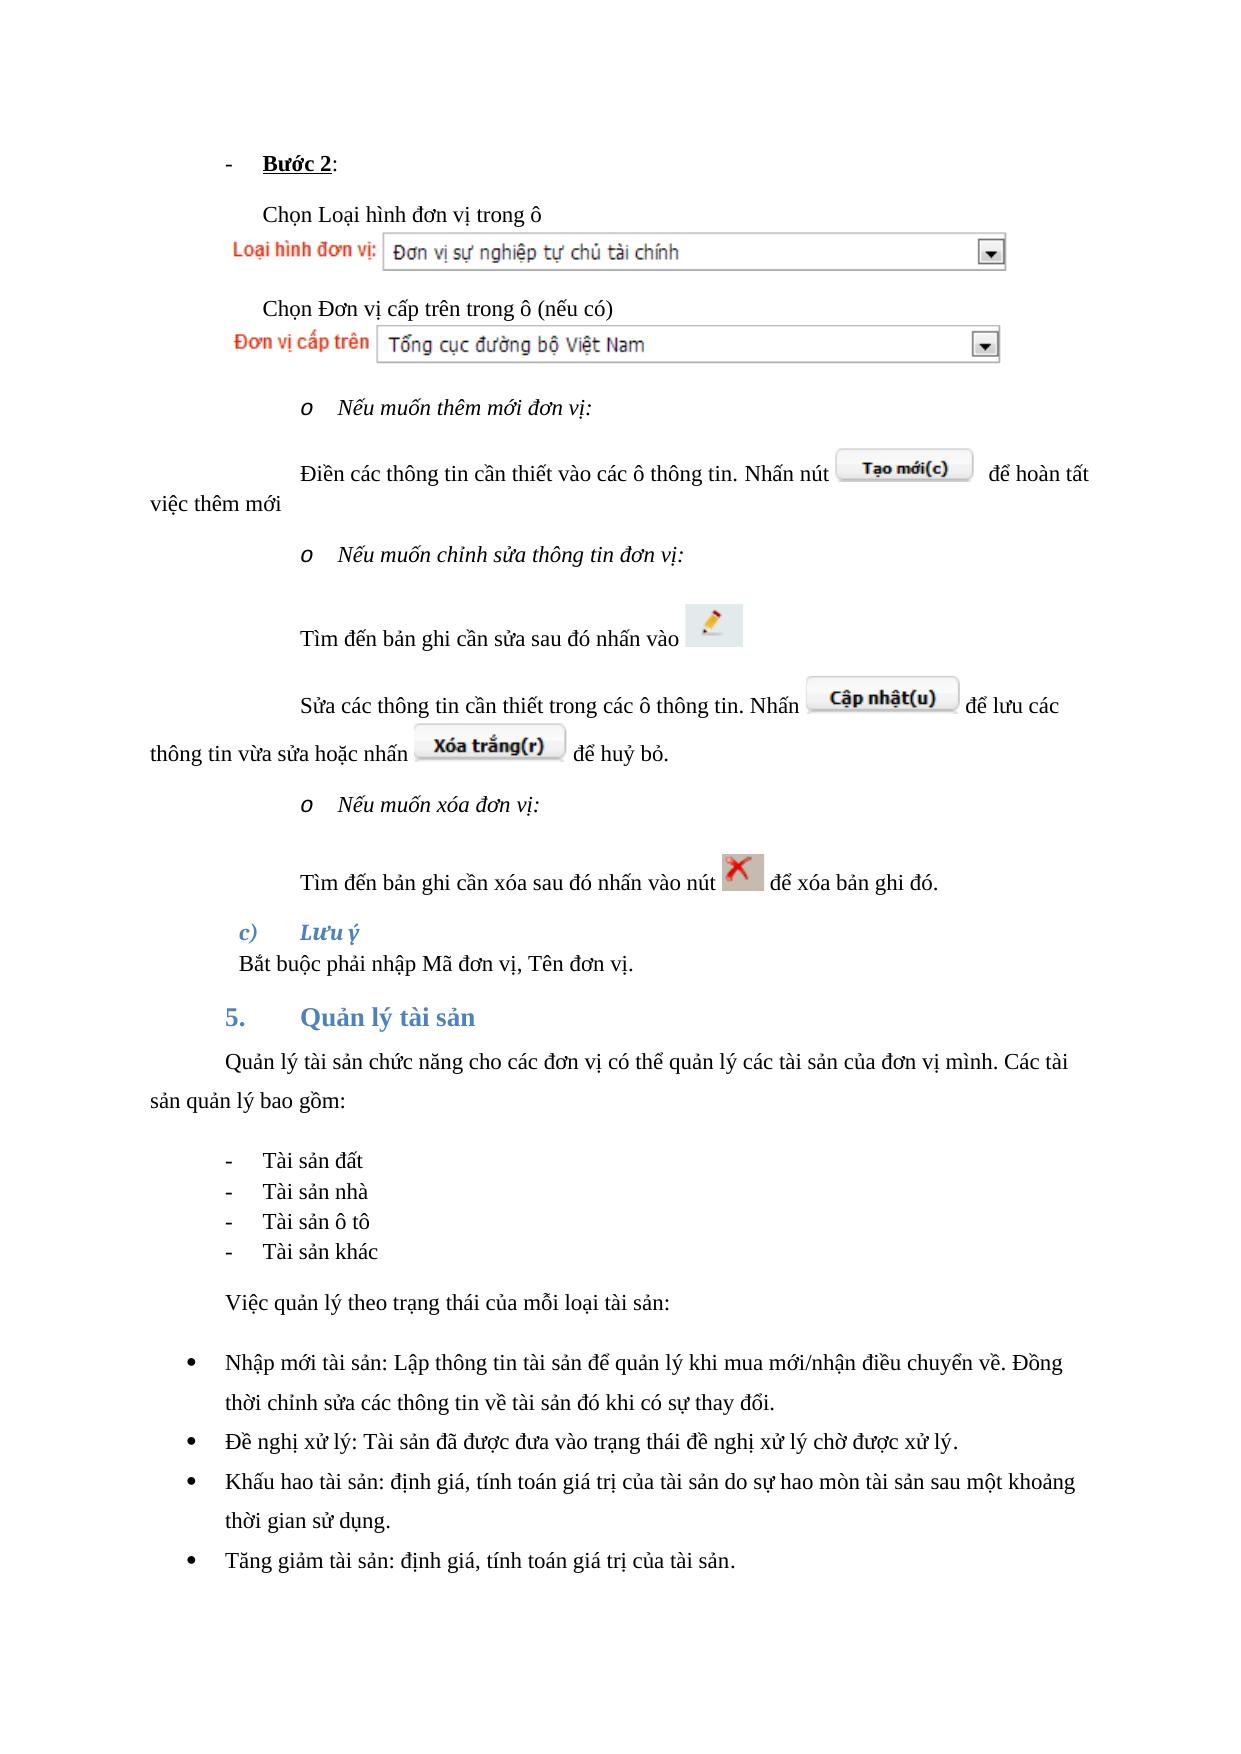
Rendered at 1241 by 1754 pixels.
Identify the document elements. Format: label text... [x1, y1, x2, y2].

text Tìm đến bản ghi cần sửa sau đó nhấn vào [150, 604, 1090, 652]
list Nếu muốn thêm mới đơn vị: [300, 394, 1090, 422]
list Nhập mới tài sản: Lập thông tin tài sản để quản lý khi mua mới/nhận điều chuyển về. Đồng thời chỉnh sửa các thông tin về tài sản đó khi có sự thay đổi. [187, 1349, 1090, 1415]
picture [685, 604, 744, 647]
picture [805, 676, 960, 714]
text Việc quản lý theo trạng thái của mỗi loại tài sản: [150, 1289, 1090, 1316]
list Nếu muốn chỉnh sửa thông tin đơn vị: [300, 541, 1090, 570]
list Bước 2: [225, 150, 1090, 176]
list Tài sản nhà [225, 1178, 1090, 1204]
list Đề nghị xử lý: Tài sản đã được đưa vào trạng thái đề nghị xử lý chờ được xử lý. [187, 1428, 1090, 1455]
list Khấu hao tài sản: định giá, tính toán giá trị của tài sản do sự hao mòn tài sản sau một khoảng thời gian sử dụng. [187, 1468, 1090, 1534]
picture [225, 325, 1002, 365]
list Tài sản khác [225, 1238, 1090, 1264]
list Nếu muốn xóa đơn vị: [300, 791, 1090, 819]
subtitle Quản lý tài sản [225, 1001, 1090, 1032]
text Điền các thông tin cần thiết vào các ô thông tin. Nhấn nút để hoàn tất việc thêm mới [150, 447, 1090, 517]
text Sửa các thông tin cần thiết trong các ô thông tin. Nhấn để lưu các thông tin vừa sửa hoặc nhấn để huỷ bỏ. [150, 676, 1090, 766]
list Tài sản ô tô [225, 1208, 1090, 1234]
list Tăng giảm tài sản: định giá, tính toán giá trị của tài sản. [187, 1547, 1090, 1573]
picture [225, 231, 1008, 271]
picture [834, 447, 977, 482]
subtitle Lưu ý [239, 920, 1090, 946]
text Bắt buộc phải nhập Mã đơn vị, Tên đơn vị. [239, 950, 1090, 976]
picture [414, 722, 568, 762]
picture [722, 854, 765, 891]
text Tìm đến bản ghi cần xóa sau đó nhấn vào nút để xóa bản ghi đó. [150, 854, 1090, 895]
list Tài sản đất [225, 1147, 1090, 1174]
text Quản lý tài sản chức năng cho các đơn vị có thể quản lý các tài sản của đơn vị mình. Các tài sản quản lý bao gồm: [150, 1048, 1090, 1113]
